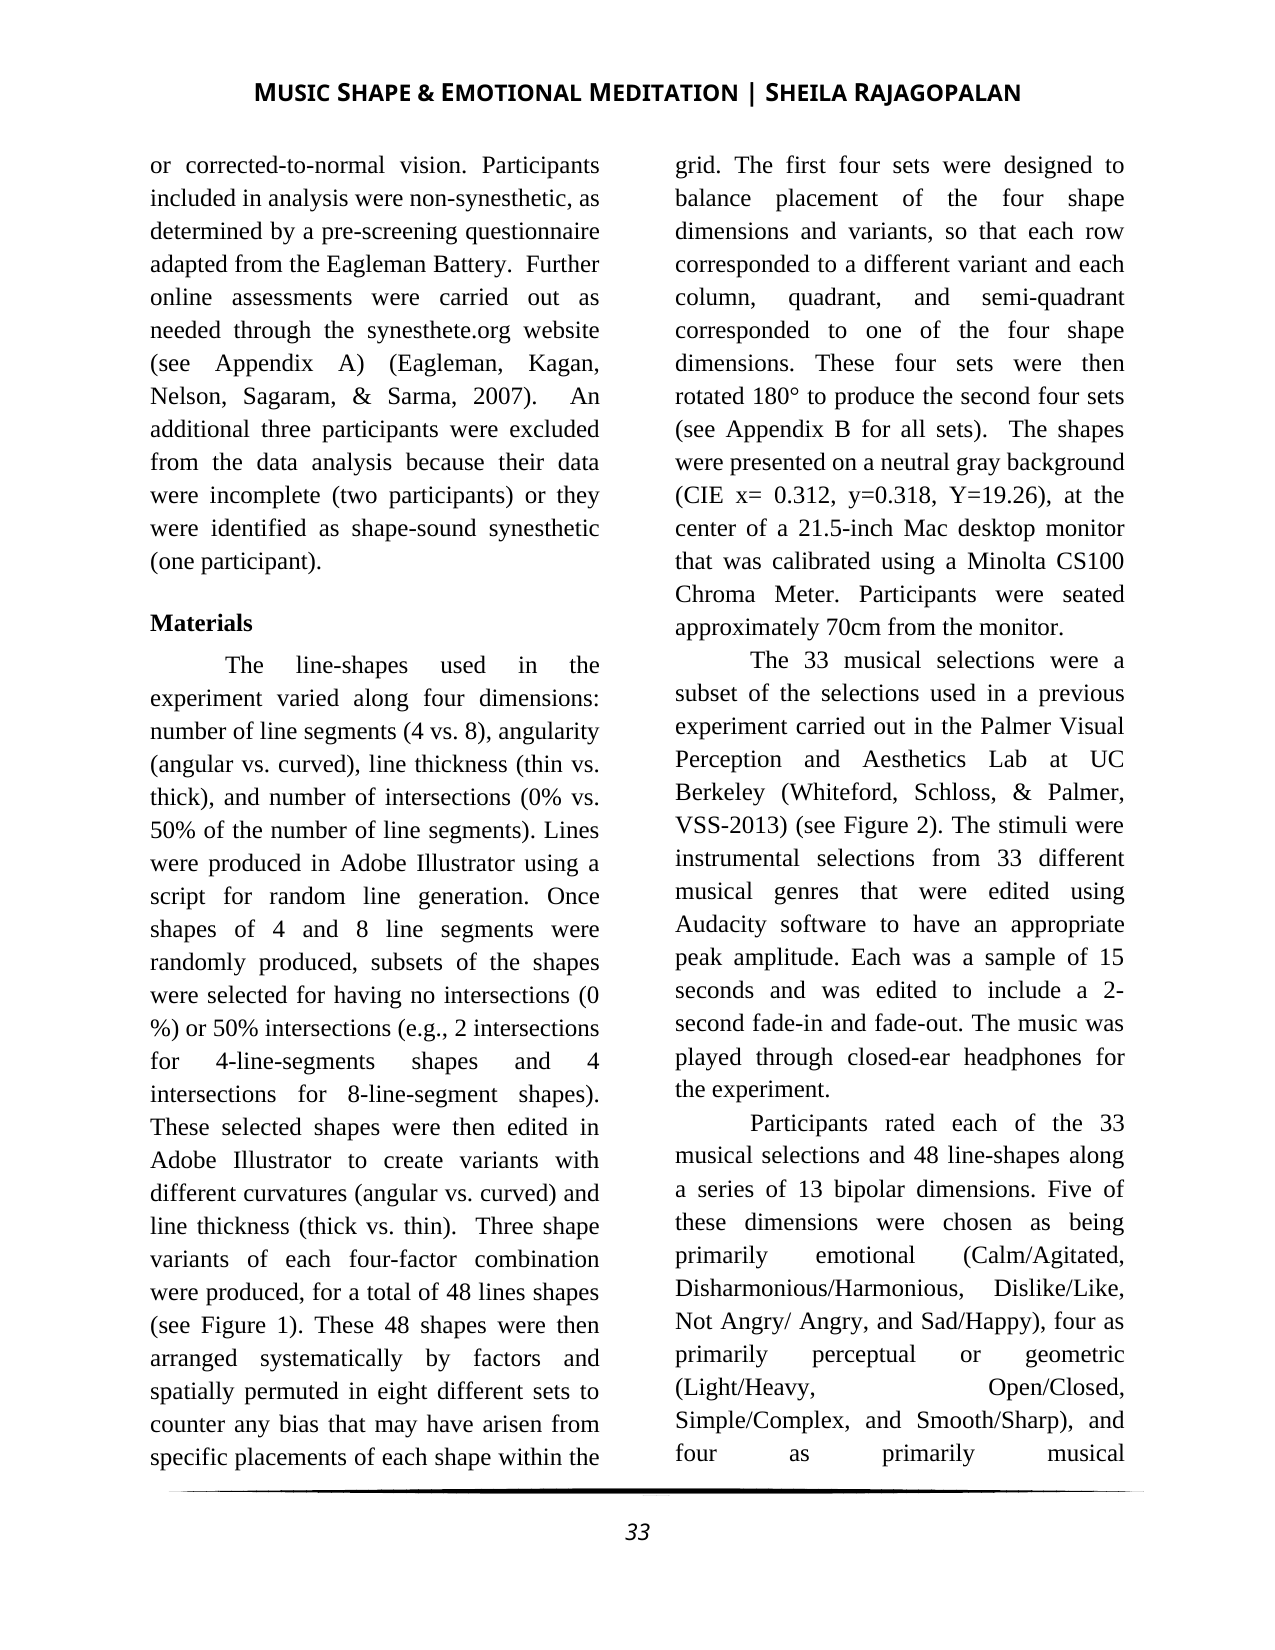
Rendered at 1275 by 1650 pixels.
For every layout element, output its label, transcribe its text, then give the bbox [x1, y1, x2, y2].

text The 33 musical selections were a subset of the selections used in a previous experiment carried out in the Palmer Visual Perception and Aesthetics Lab at UC Berkeley (Whiteford, Schloss, & Palmer, VSS-2013) (see Figure 2). The stimuli were instrumental selections from 33 different musical genres that were edited using Audacity software to have an appropriate peak amplitude. Each was a sample of 15 seconds and was edited to include a 2-second fade-in and fade-out. The music was played through closed-ear headphones for the experiment. [675, 645, 1125, 1103]
subtitle Materials [150, 608, 600, 637]
text The line-shapes used in the experiment varied along four dimensions: number of line segments (4 vs. 8), angularity (angular vs. curved), line thickness (thin vs. thick), and number of intersections (0% vs. 50% of the number of line segments). Lines were produced in Adobe Illustrator using a script for random line generation. Once shapes of 4 and 8 line segments were randomly produced, subsets of the shapes were selected for having no intersections (0 %) or 50% intersections (e.g., 2 intersections for 4-line-segments shapes and 4 intersections for 8-line-segment shapes). These selected shapes were then edited in Adobe Illustrator to create variants with different curvatures (angular vs. curved) and line thickness (thick vs. thin). Three shape variants of each four-factor combination were produced, for a total of 48 lines shapes (see Figure 1). These 48 shapes were then arranged systematically by factors and spatially permuted in eight different sets to counter any bias that may have arisen from specific placements of each shape within the grid. The first four sets were designed to balance placement of the four shape dimensions and variants, so that each row corresponded to a different variant and each column, quadrant, and semi-quadrant corresponded to one of the four shape dimensions. These four sets were then rotated 180° to produce the second four sets (see Appendix B for all sets). The shapes were presented on a neutral gray background (CIE x= 0.312, y=0.318, Y=19.26), at the center of a 21.5-inch Mac desktop monitor that was calibrated using a Minolta CS100 Chroma Meter. Participants were seated approximately 70cm from the monitor. [150, 650, 600, 1471]
text The line-shapes used in the experiment varied along four dimensions: number of line segments (4 vs. 8), angularity (angular vs. curved), line thickness (thin vs. thick), and number of intersections (0% vs. 50% of the number of line segments). Lines were produced in Adobe Illustrator using a script for random line generation. Once shapes of 4 and 8 line segments were randomly produced, subsets of the shapes were selected for having no intersections (0 %) or 50% intersections (e.g., 2 intersections for 4-line-segments shapes and 4 intersections for 8-line-segment shapes). These selected shapes were then edited in Adobe Illustrator to create variants with different curvatures (angular vs. curved) and line thickness (thick vs. thin). Three shape variants of each four-factor combination were produced, for a total of 48 lines shapes (see Figure 1). These 48 shapes were then arranged systematically by factors and spatially permuted in eight different sets to counter any bias that may have arisen from specific placements of each shape within the grid. The first four sets were designed to balance placement of the four shape dimensions and variants, so that each row corresponded to a different variant and each column, quadrant, and semi-quadrant corresponded to one of the four shape dimensions. These four sets were then rotated 180° to produce the second four sets (see Appendix B for all sets). The shapes were presented on a neutral gray background (CIE x= 0.312, y=0.318, Y=19.26), at the center of a 21.5-inch Mac desktop monitor that was calibrated using a Minolta CS100 Chroma Meter. Participants were seated approximately 70cm from the monitor. [675, 150, 1125, 641]
picture [168, 1487, 1144, 1496]
